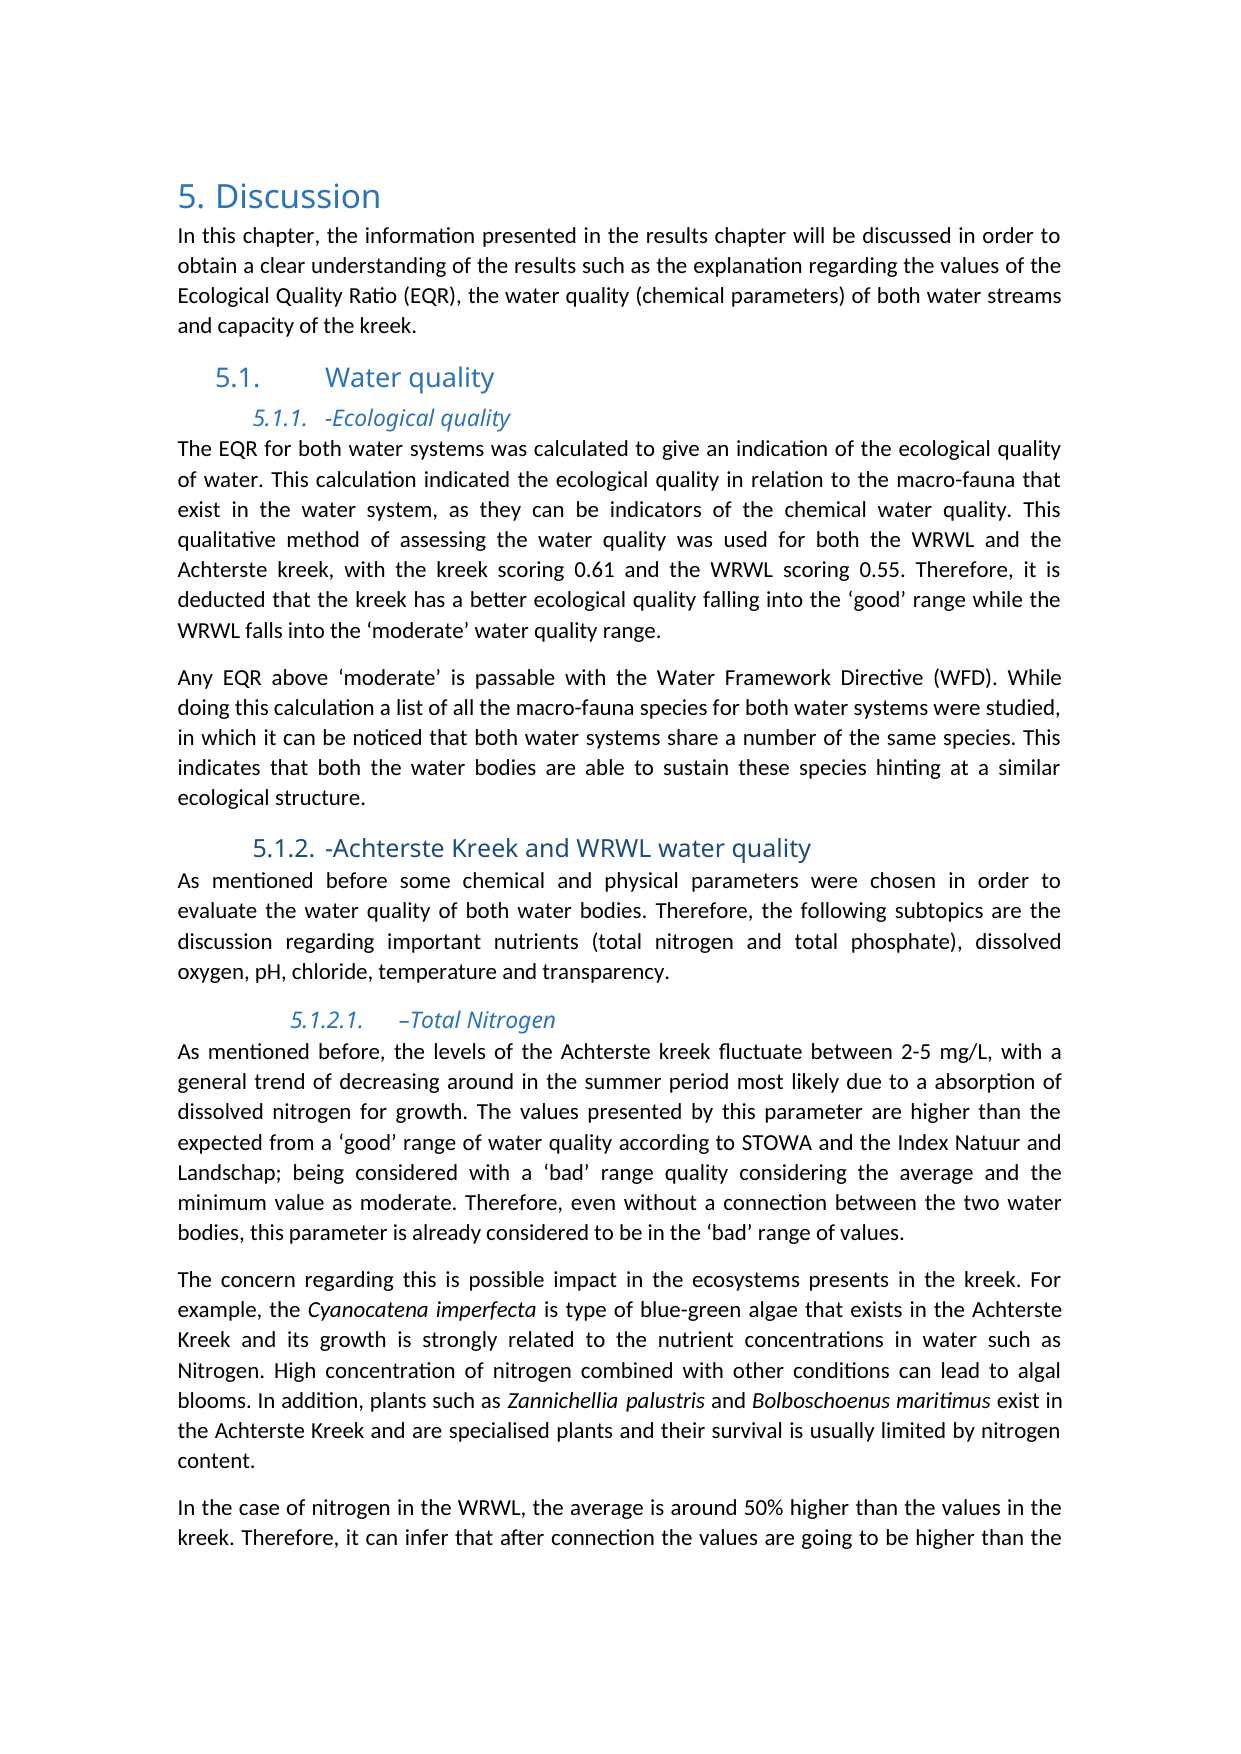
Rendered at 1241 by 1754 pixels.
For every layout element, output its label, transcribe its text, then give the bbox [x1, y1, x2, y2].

text As mentioned before, the levels of the Achterste kreek fluctuate between 2-5 mg/L, with a general trend of decreasing around in the summer period most likely due to a absorption of dissolved nitrogen for growth. The values presented by this parameter are higher than the expected from a ‘good’ range of water quality according to STOWA and the Index Natuur and Landschap; being considered with a ‘bad’ range quality considering the average and the minimum value as moderate. Therefore, even without a connection between the two water bodies, this parameter is already considered to be in the ‘bad’ range of values. [177, 1037, 1063, 1246]
text Any EQR above ‘moderate’ is passable with the Water Framework Directive (WFD). While doing this calculation a list of all the macro-fauna species for both water systems were studied, in which it can be noticed that both water systems share a number of the same species. This indicates that both the water bodies are able to sustain these species hinting at a similar ecological structure. [177, 663, 1063, 812]
subtitle -Achterste Kreek and WRWL water quality [252, 830, 1063, 864]
subtitle –Total Nitrogen [290, 1004, 1063, 1035]
subtitle -Ecological quality [252, 401, 1063, 433]
subtitle Water quality [215, 358, 1063, 395]
text In this chapter, the information presented in the results chapter will be discussed in order to obtain a clear understanding of the results such as the explanation regarding the values of the Ecological Quality Ratio (EQR), the water quality (chemical parameters) of both water streams and capacity of the kreek. [177, 221, 1063, 339]
subtitle Discussion [177, 173, 1063, 218]
text The EQR for both water systems was calculated to give an indication of the ecological quality of water. This calculation indicated the ecological quality in relation to the macro-fauna that exist in the water system, as they can be indicators of the chemical water quality. This qualitative method of assessing the water quality was used for both the WRWL and the Achterste kreek, with the kreek scoring 0.61 and the WRWL scoring 0.55. Therefore, it is deducted that the kreek has a better ecological quality falling into the ‘good’ range while the WRWL falls into the ‘moderate’ water quality range. [177, 434, 1063, 644]
text As mentioned before some chemical and physical parameters were chosen in order to evaluate the water quality of both water bodies. Therefore, the following subtopics are the discussion regarding important nutrients (total nitrogen and total phosphate), dissolved oxygen, pH, chloride, temperature and transparency. [177, 866, 1063, 985]
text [177, 1493, 1063, 1552]
text The concern regarding this is possible impact in the ecosystems presents in the kreek. For example, the Cyanocatena imperfecta is type of blue-green algae that exists in the Achterste Kreek and its growth is strongly related to the nutrient concentrations in water such as Nitrogen. High concentration of nitrogen combined with other conditions can lead to algal blooms. In addition, plants such as Zannichellia palustris and Bolboschoenus maritimus exist in the Achterste Kreek and are specialised plants and their survival is usually limited by nitrogen content. [177, 1265, 1063, 1474]
